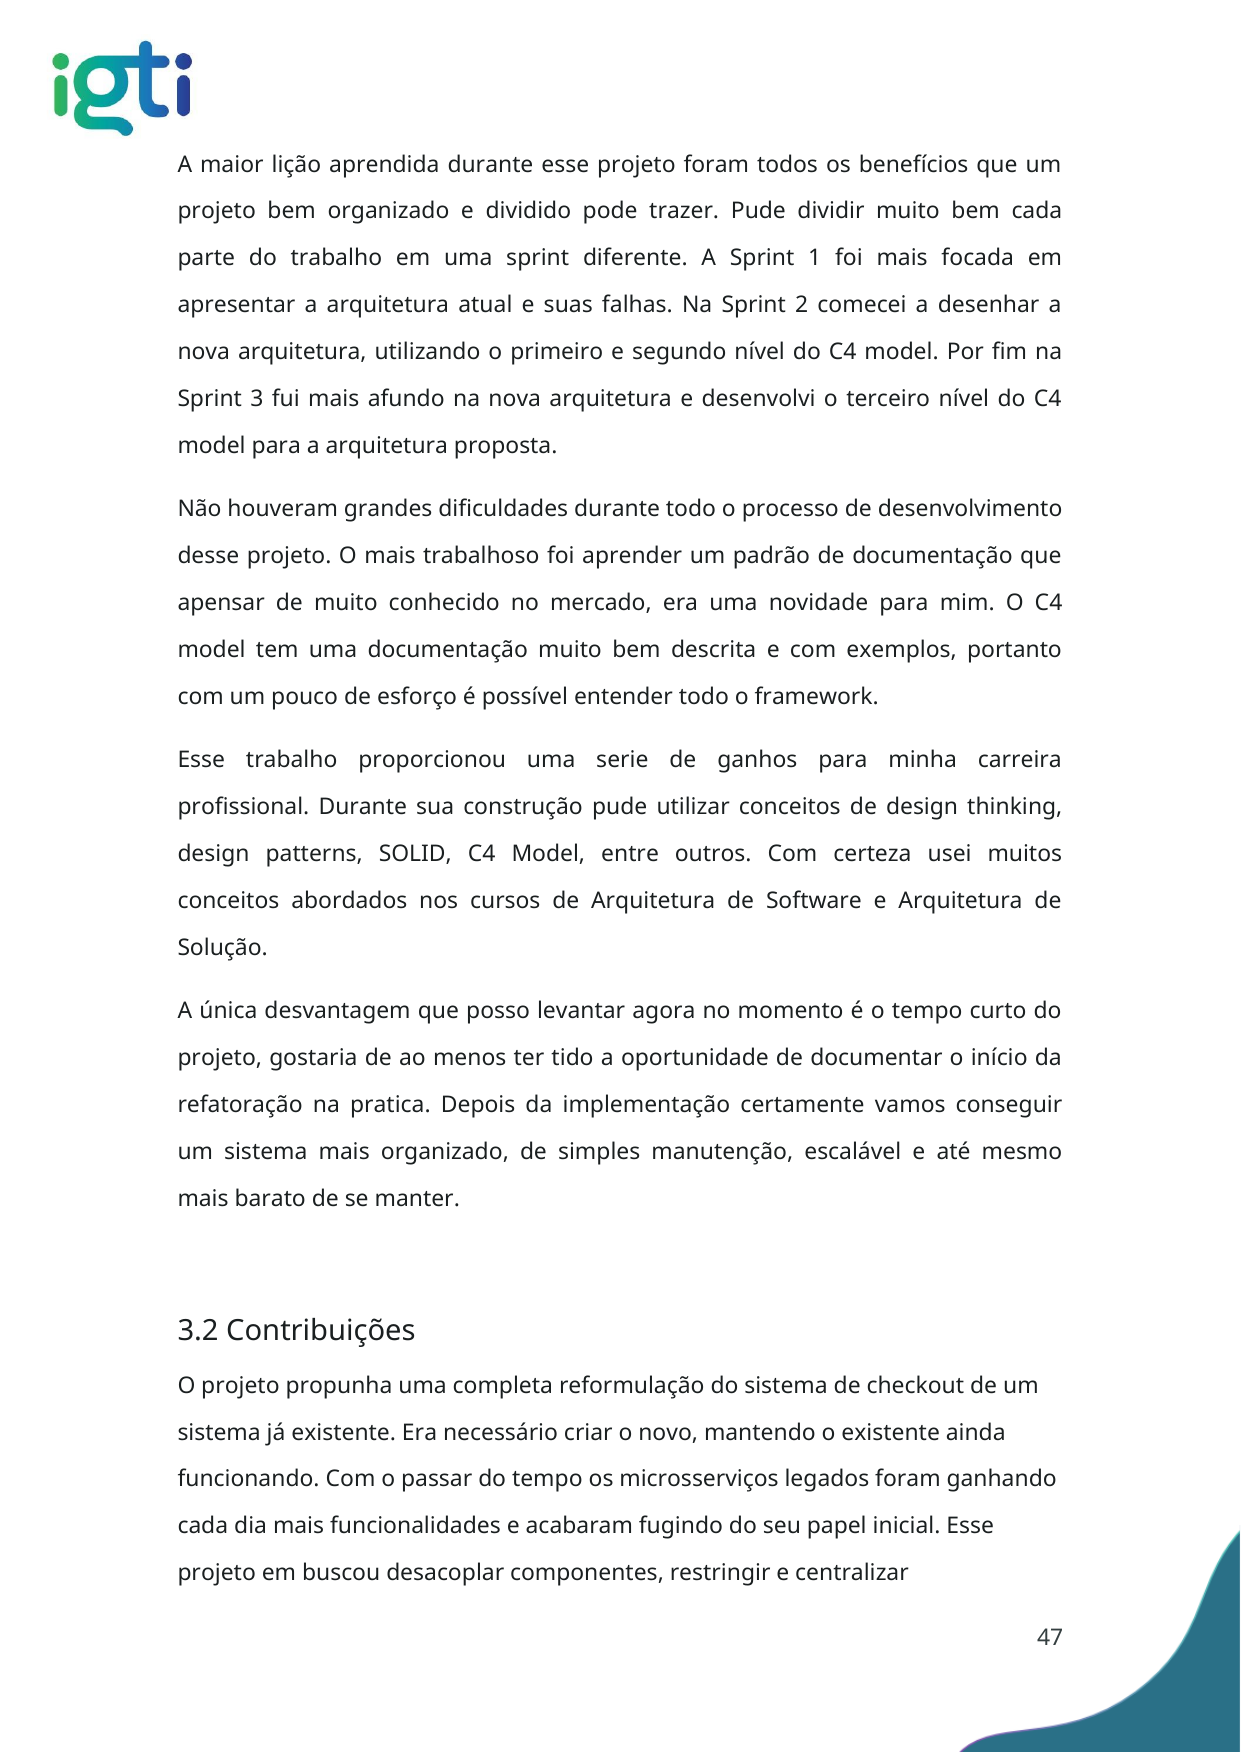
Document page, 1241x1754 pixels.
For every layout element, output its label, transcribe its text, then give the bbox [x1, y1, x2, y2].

picture [955, 1525, 1241, 1752]
text A maior lição aprendida durante esse projeto foram todos os benefícios que um projeto bem organizado e dividido pode trazer. Pude dividir muito bem cada parte do trabalho em uma sprint diferente. A Sprint 1 foi mais focada em apresentar a arquitetura atual e suas falhas. Na Sprint 2 comecei a desenhar a nova arquitetura, utilizando o primeiro e segundo nível do C4 model. Por fim na Sprint 3 fui mais afundo na nova arquitetura e desenvolvi o terceiro nível do C4 model para a arquitetura proposta. [177, 148, 1063, 460]
subtitle 3.2 Contribuições [177, 1309, 1063, 1349]
text Esse trabalho proporcionou uma serie de ganhos para minha carreira profissional. Durante sua construção pude utilizar conceitos de design thinking, design patterns, SOLID, C4 Model, entre outros. Com certeza usei muitos conceitos abordados nos cursos de Arquitetura de Software e Arquitetura de Solução. [177, 743, 1063, 962]
text A única desvantagem que posso levantar agora no momento é o tempo curto do projeto, gostaria de ao menos ter tido a oportunidade de documentar o início da refatoração na pratica. Depois da implementação certamente vamos conseguir um sistema mais organizado, de simples manutenção, escalável e até mesmo mais barato de se manter. [177, 994, 1063, 1213]
picture [37, 34, 205, 141]
text Não houveram grandes dificuldades durante todo o processo de desenvolvimento desse projeto. O mais trabalhoso foi aprender um padrão de documentação que apensar de muito conhecido no mercado, era uma novidade para mim. O C4 model tem uma documentação muito bem descrita e com exemplos, portanto com um pouco de esforço é possível entender todo o framework. [177, 492, 1063, 711]
